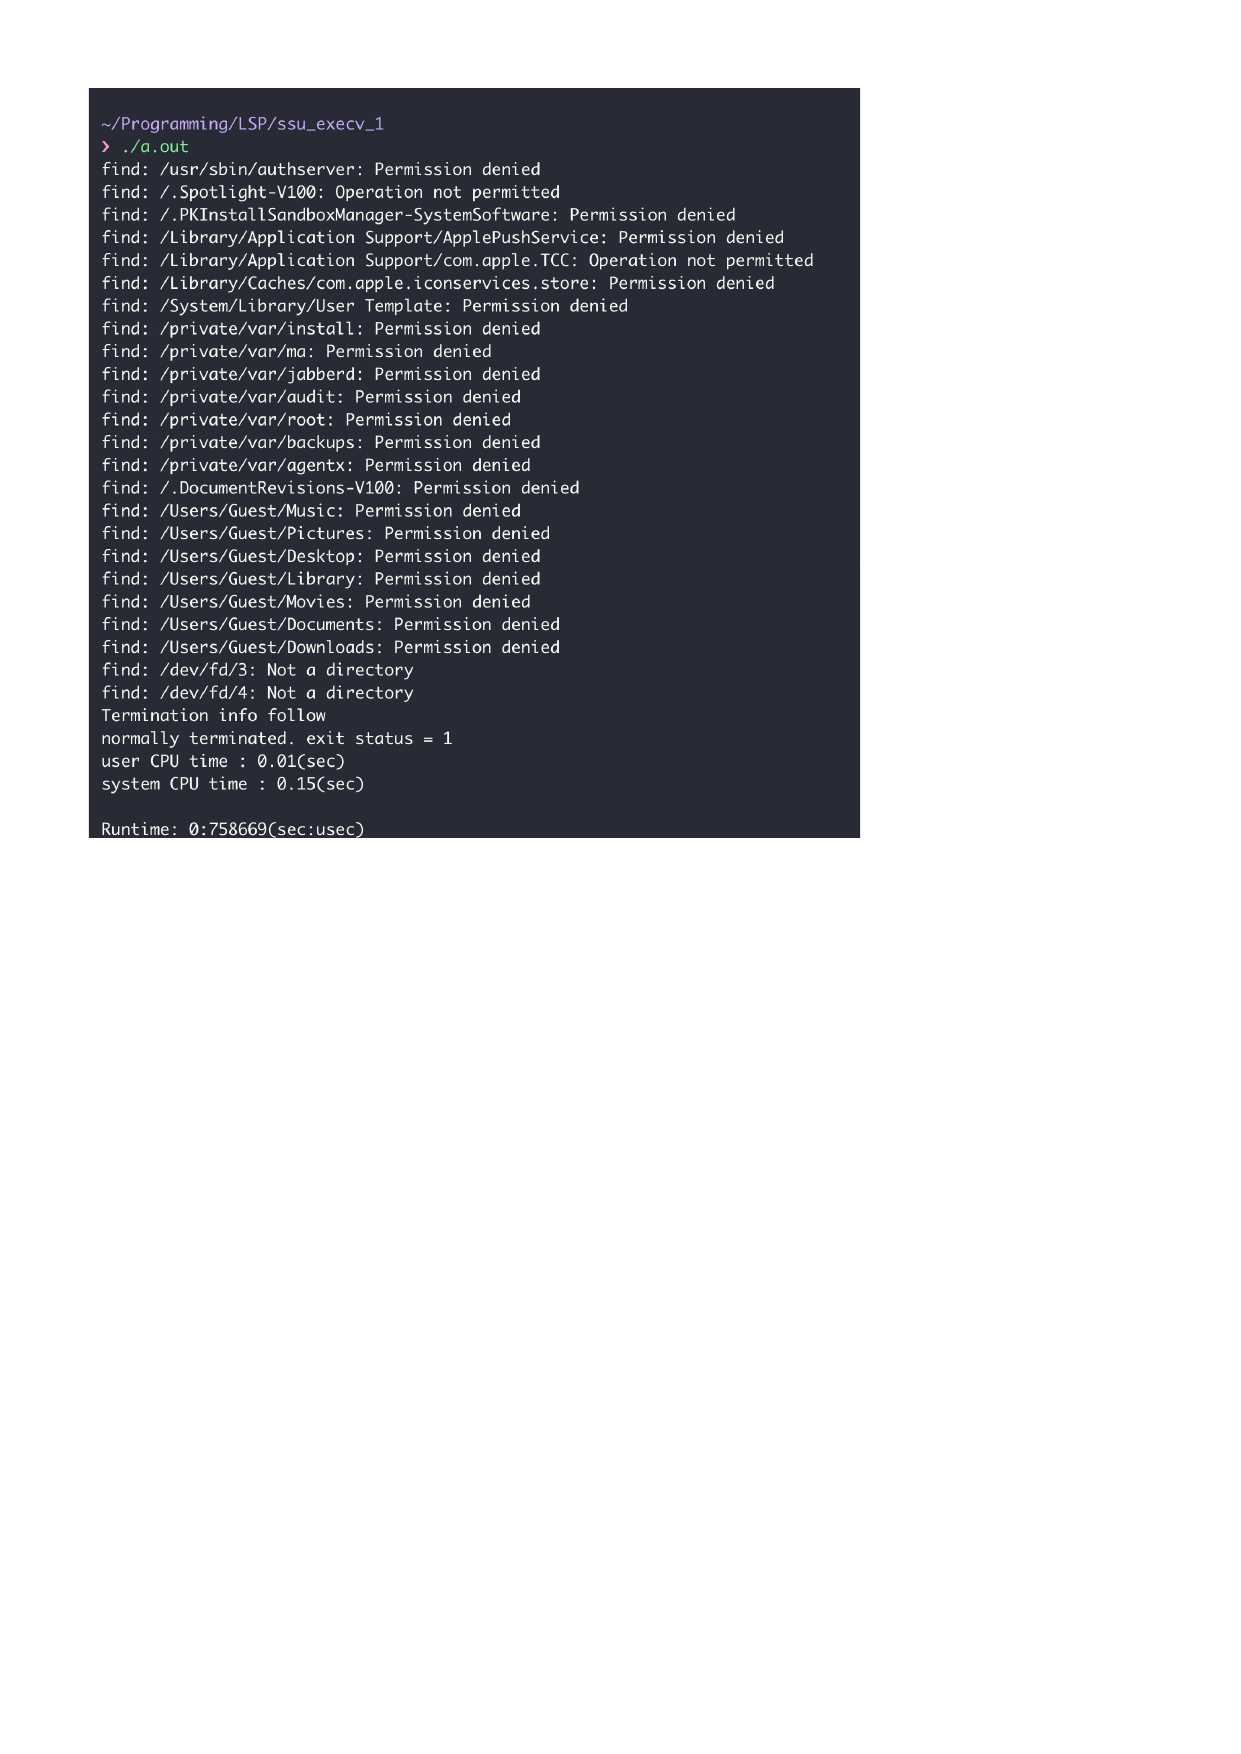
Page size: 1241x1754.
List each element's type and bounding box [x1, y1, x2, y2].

picture [88, 88, 861, 838]
